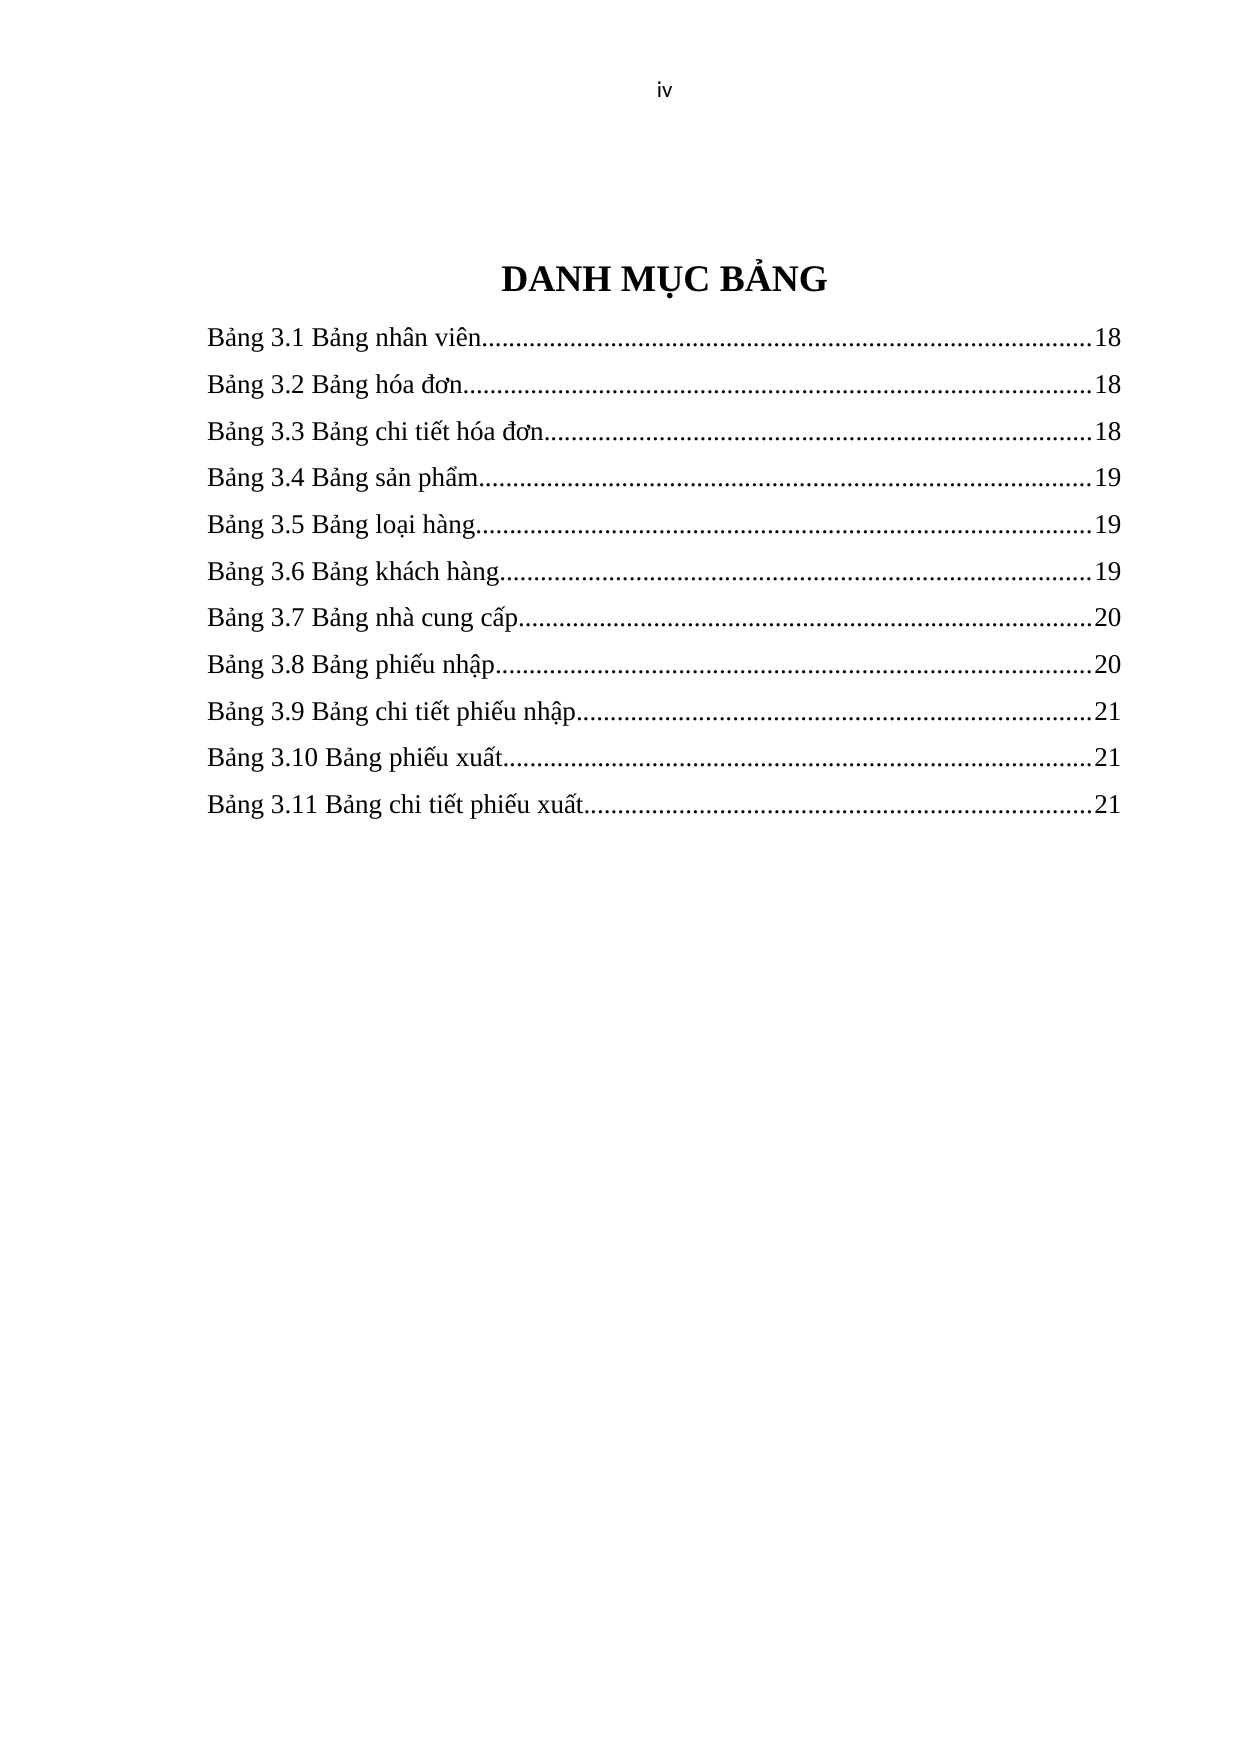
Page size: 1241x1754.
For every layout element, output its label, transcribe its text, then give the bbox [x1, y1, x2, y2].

text Bảng 3.5 Bảng loại hàng 19 [207, 508, 1122, 539]
text Bảng 3.2 Bảng hóa đơn 18 [207, 368, 1122, 399]
text Bảng 3.6 Bảng khách hàng 19 [207, 555, 1122, 586]
text Bảng 3.10 Bảng phiếu xuất 21 [207, 741, 1122, 773]
text Bảng 3.11 Bảng chi tiết phiếu xuất 21 [207, 788, 1122, 819]
text Bảng 3.1 Bảng nhân viên 18 [207, 321, 1122, 353]
subtitle DANH MỤC BẢNG [207, 257, 1122, 300]
text Bảng 3.7 Bảng nhà cung cấp 20 [207, 601, 1122, 633]
text Bảng 3.9 Bảng chi tiết phiếu nhập 21 [207, 695, 1122, 726]
text Bảng 3.8 Bảng phiếu nhập 20 [207, 648, 1122, 679]
text Bảng 3.3 Bảng chi tiết hóa đơn 18 [207, 415, 1122, 446]
text Bảng 3.4 Bảng sản phẩm 19 [207, 461, 1122, 493]
